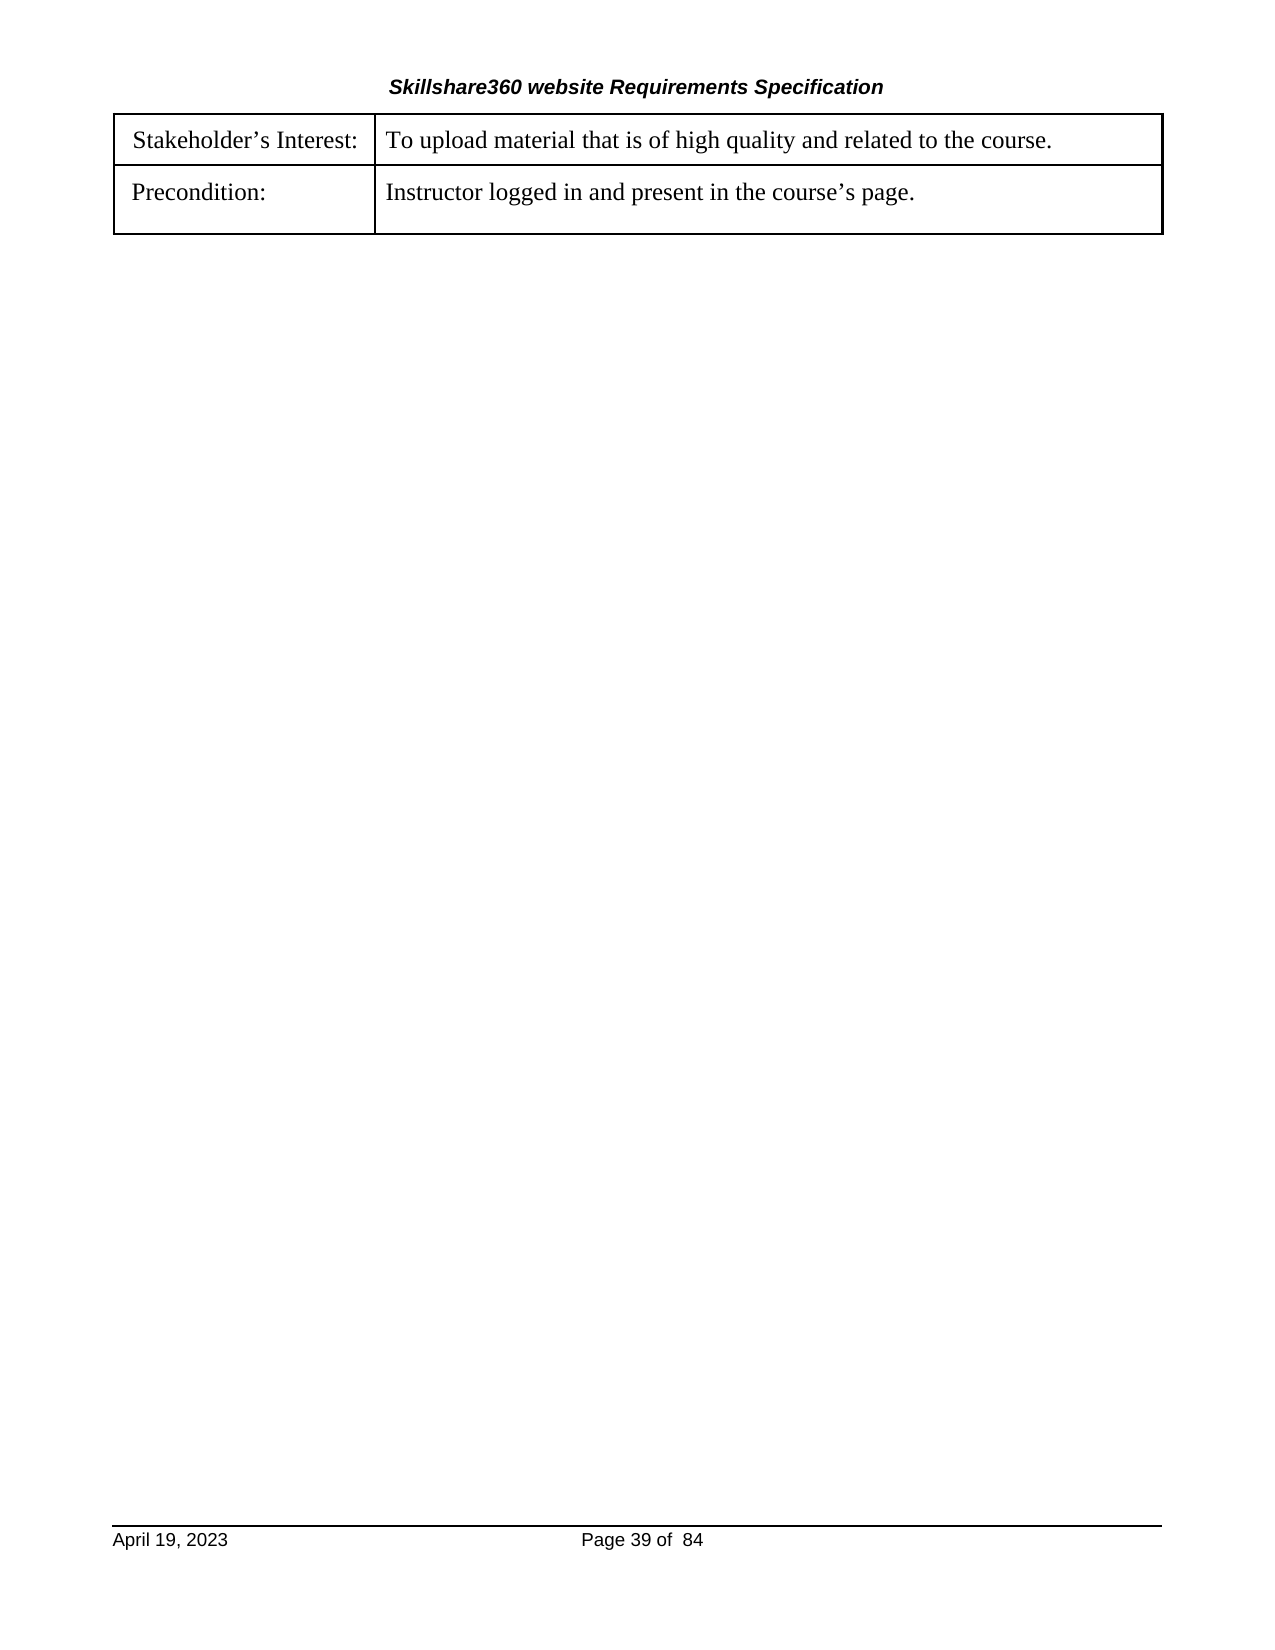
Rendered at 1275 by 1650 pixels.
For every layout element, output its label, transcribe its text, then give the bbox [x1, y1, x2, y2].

table_cell To upload material that is of high quality and related to the course. [376, 115, 1161, 164]
table_cell Precondition: [115, 166, 374, 233]
table_cell Instructor logged in and present in the course’s page. [376, 166, 1161, 233]
table_cell Stakeholder’s Interest: [115, 115, 374, 164]
